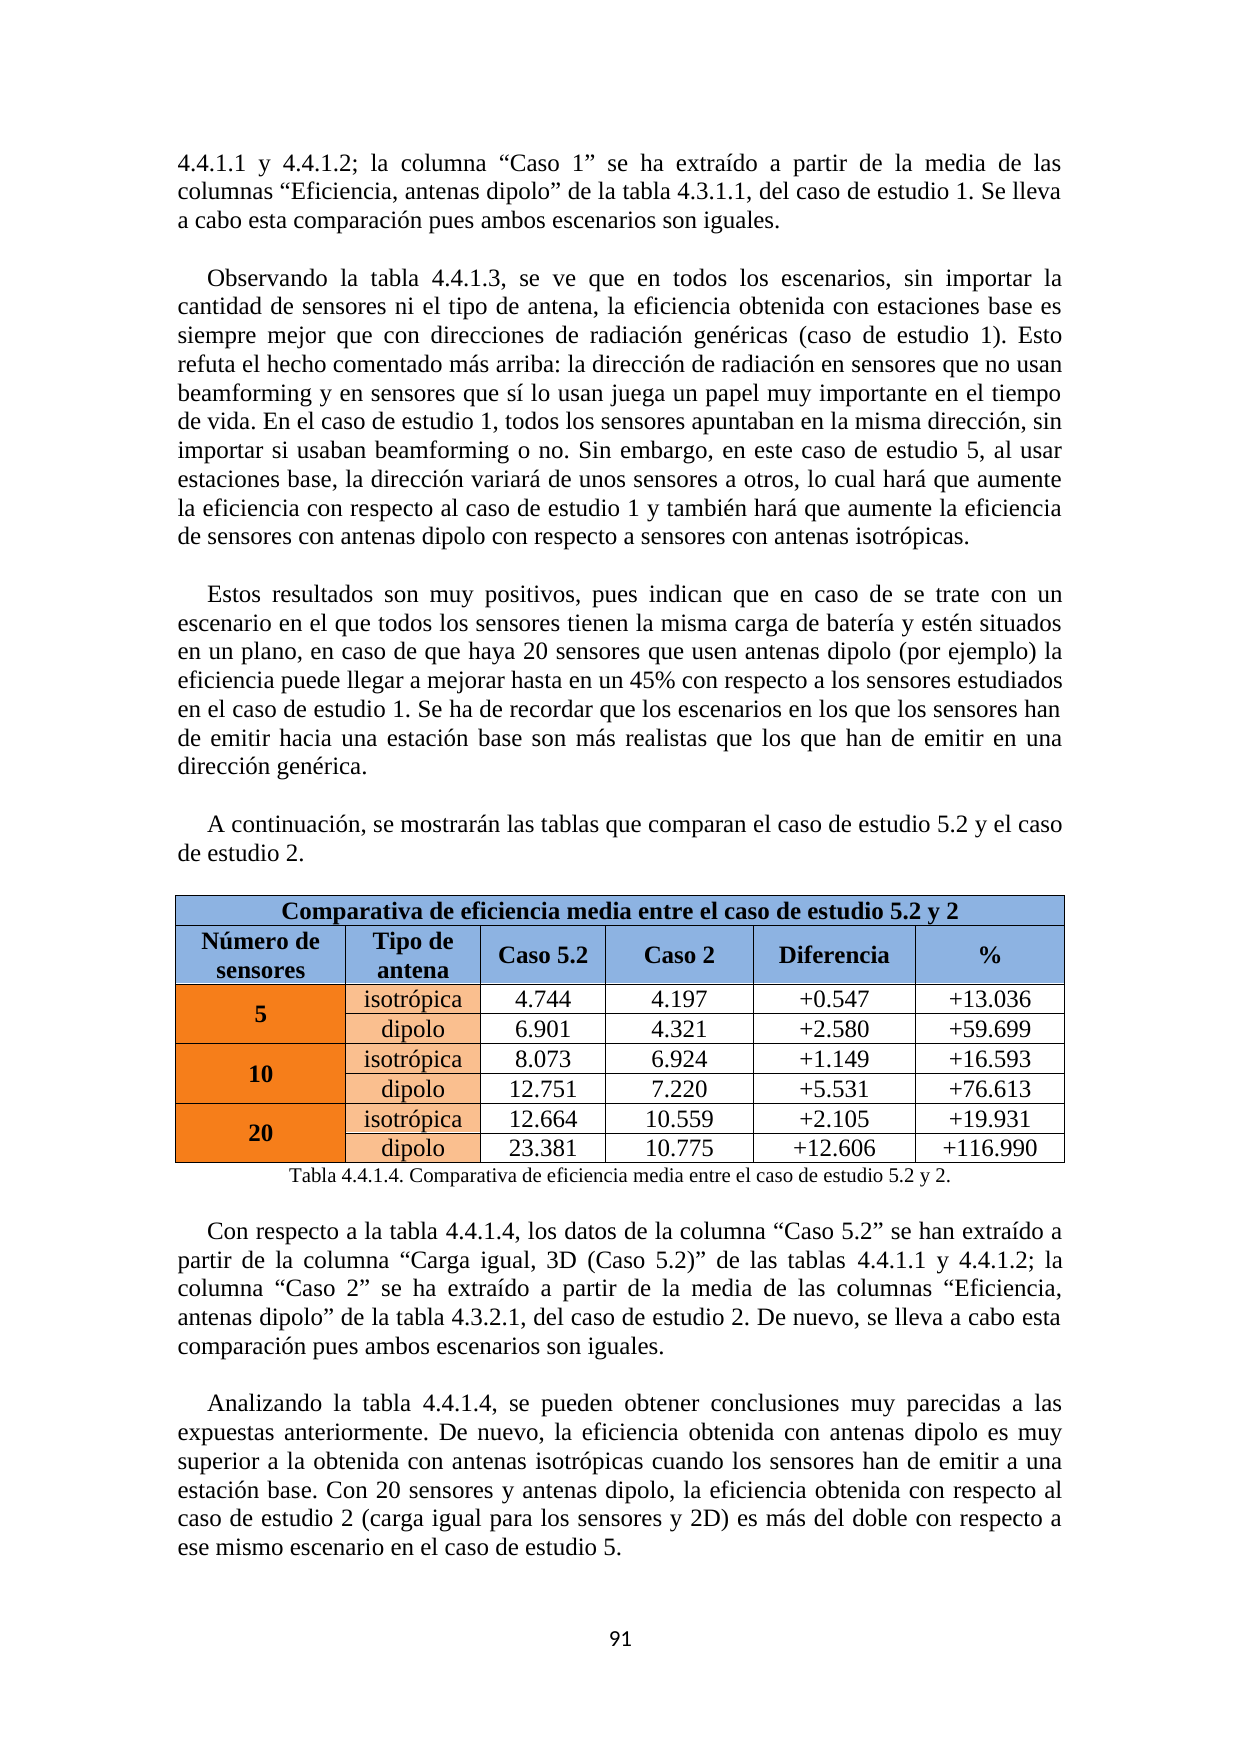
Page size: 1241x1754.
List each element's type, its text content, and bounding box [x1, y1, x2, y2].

table_cell 6.901 [481, 1014, 605, 1043]
table_cell +0.547 [754, 985, 915, 1013]
table_cell dipolo [346, 1074, 480, 1103]
text Estos resultados son muy positivos, pues indican que en caso de se trate con un escenario en el que todos los sensores tienen la misma carga de batería y estén situados en un plano, en caso de que haya 20 sensores que usen antenas dipolo (por ejemplo) la eficiencia puede llegar a mejorar hasta en un 45% con respecto a los sensores estudiados en el caso de estudio 1. Se ha de recordar que los escenarios en los que los sensores han de emitir hacia una estación base son más realistas que los que han de emitir en una dirección genérica. [177, 579, 1063, 780]
table_cell Tipo de antena [346, 926, 480, 983]
table_cell dipolo [346, 1134, 480, 1162]
table_cell 4.744 [481, 985, 605, 1013]
table_cell +116.990 [916, 1134, 1064, 1162]
table_cell +16.593 [916, 1044, 1064, 1073]
text A continuación, se mostrarán las tablas que comparan el caso de estudio 5.2 y el caso de estudio 2. [177, 809, 1063, 866]
table_cell isotrópica [346, 1044, 480, 1073]
table_cell +76.613 [916, 1074, 1064, 1103]
table_cell +12.606 [754, 1134, 915, 1162]
table_cell 10.775 [606, 1134, 753, 1162]
table_cell 10 [176, 1044, 345, 1103]
table_header Comparativa de eficiencia media entre el caso de estudio 5.2 y 2 [176, 896, 1064, 925]
table_cell +1.149 [754, 1044, 915, 1073]
table_cell Número de sensores [176, 926, 345, 983]
table_cell +19.931 [916, 1104, 1064, 1132]
text Con respecto a la tabla 4.4.1.4, los datos de la columna “Caso 5.2” se han extraído a partir de la columna “Carga igual, 3D (Caso 5.2)” de las tablas 4.4.1.1 y 4.4.1.2; la columna “Caso 2” se ha extraído a partir de la media de las columnas “Eficiencia, antenas dipolo” de la tabla 4.3.2.1, del caso de estudio 2. De nuevo, se lleva a cabo esta comparación pues ambos escenarios son iguales. [177, 1216, 1063, 1360]
table_cell 12.751 [481, 1074, 605, 1103]
table_cell +59.699 [916, 1014, 1064, 1043]
table_cell +2.580 [754, 1014, 915, 1043]
table_cell 4.197 [606, 985, 753, 1013]
table_cell +13.036 [916, 985, 1064, 1013]
table_cell 7.220 [606, 1074, 753, 1103]
table_cell 20 [176, 1104, 345, 1162]
text Analizando la tabla 4.4.1.4, se pueden obtener conclusiones muy parecidas a las expuestas anteriormente. De nuevo, la eficiencia obtenida con antenas dipolo es muy superior a la obtenida con antenas isotrópicas cuando los sensores han de emitir a una estación base. Con 20 sensores y antenas dipolo, la eficiencia obtenida con respecto al caso de estudio 2 (carga igual para los sensores y 2D) es más del doble con respecto a ese mismo escenario en el caso de estudio 5. [177, 1388, 1063, 1561]
table_cell dipolo [346, 1014, 480, 1043]
table_cell Diferencia [754, 926, 915, 983]
table_cell 10.559 [606, 1104, 753, 1132]
text Tabla 4.4.1.4. Comparativa de eficiencia media entre el caso de estudio 5.2 y 2. [177, 1163, 1063, 1187]
table_cell 8.073 [481, 1044, 605, 1073]
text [177, 148, 1063, 234]
table_cell Caso 5.2 [481, 926, 605, 983]
table_cell isotrópica [346, 985, 480, 1013]
table_cell 23.381 [481, 1134, 605, 1162]
table_cell % [916, 926, 1064, 983]
table_cell +5.531 [754, 1074, 915, 1103]
table_cell 5 [176, 985, 345, 1043]
table_cell 12.664 [481, 1104, 605, 1132]
table_cell Caso 2 [606, 926, 753, 983]
table_cell 4.321 [606, 1014, 753, 1043]
table_cell 6.924 [606, 1044, 753, 1073]
table_cell isotrópica [346, 1104, 480, 1132]
table_cell +2.105 [754, 1104, 915, 1132]
text Observando la tabla 4.4.1.3, se ve que en todos los escenarios, sin importar la cantidad de sensores ni el tipo de antena, la eficiencia obtenida con estaciones base es siempre mejor que con direcciones de radiación genéricas (caso de estudio 1). Esto refuta el hecho comentado más arriba: la dirección de radiación en sensores que no usan beamforming y en sensores que sí lo usan juega un papel muy importante en el tiempo de vida. En el caso de estudio 1, todos los sensores apuntaban en la misma dirección, sin importar si usaban beamforming o no. Sin embargo, en este caso de estudio 5, al usar estaciones base, la dirección variará de unos sensores a otros, lo cual hará que aumente la eficiencia con respecto al caso de estudio 1 y también hará que aumente la eficiencia de sensores con antenas dipolo con respecto a sensores con antenas isotrópicas. [177, 263, 1063, 550]
